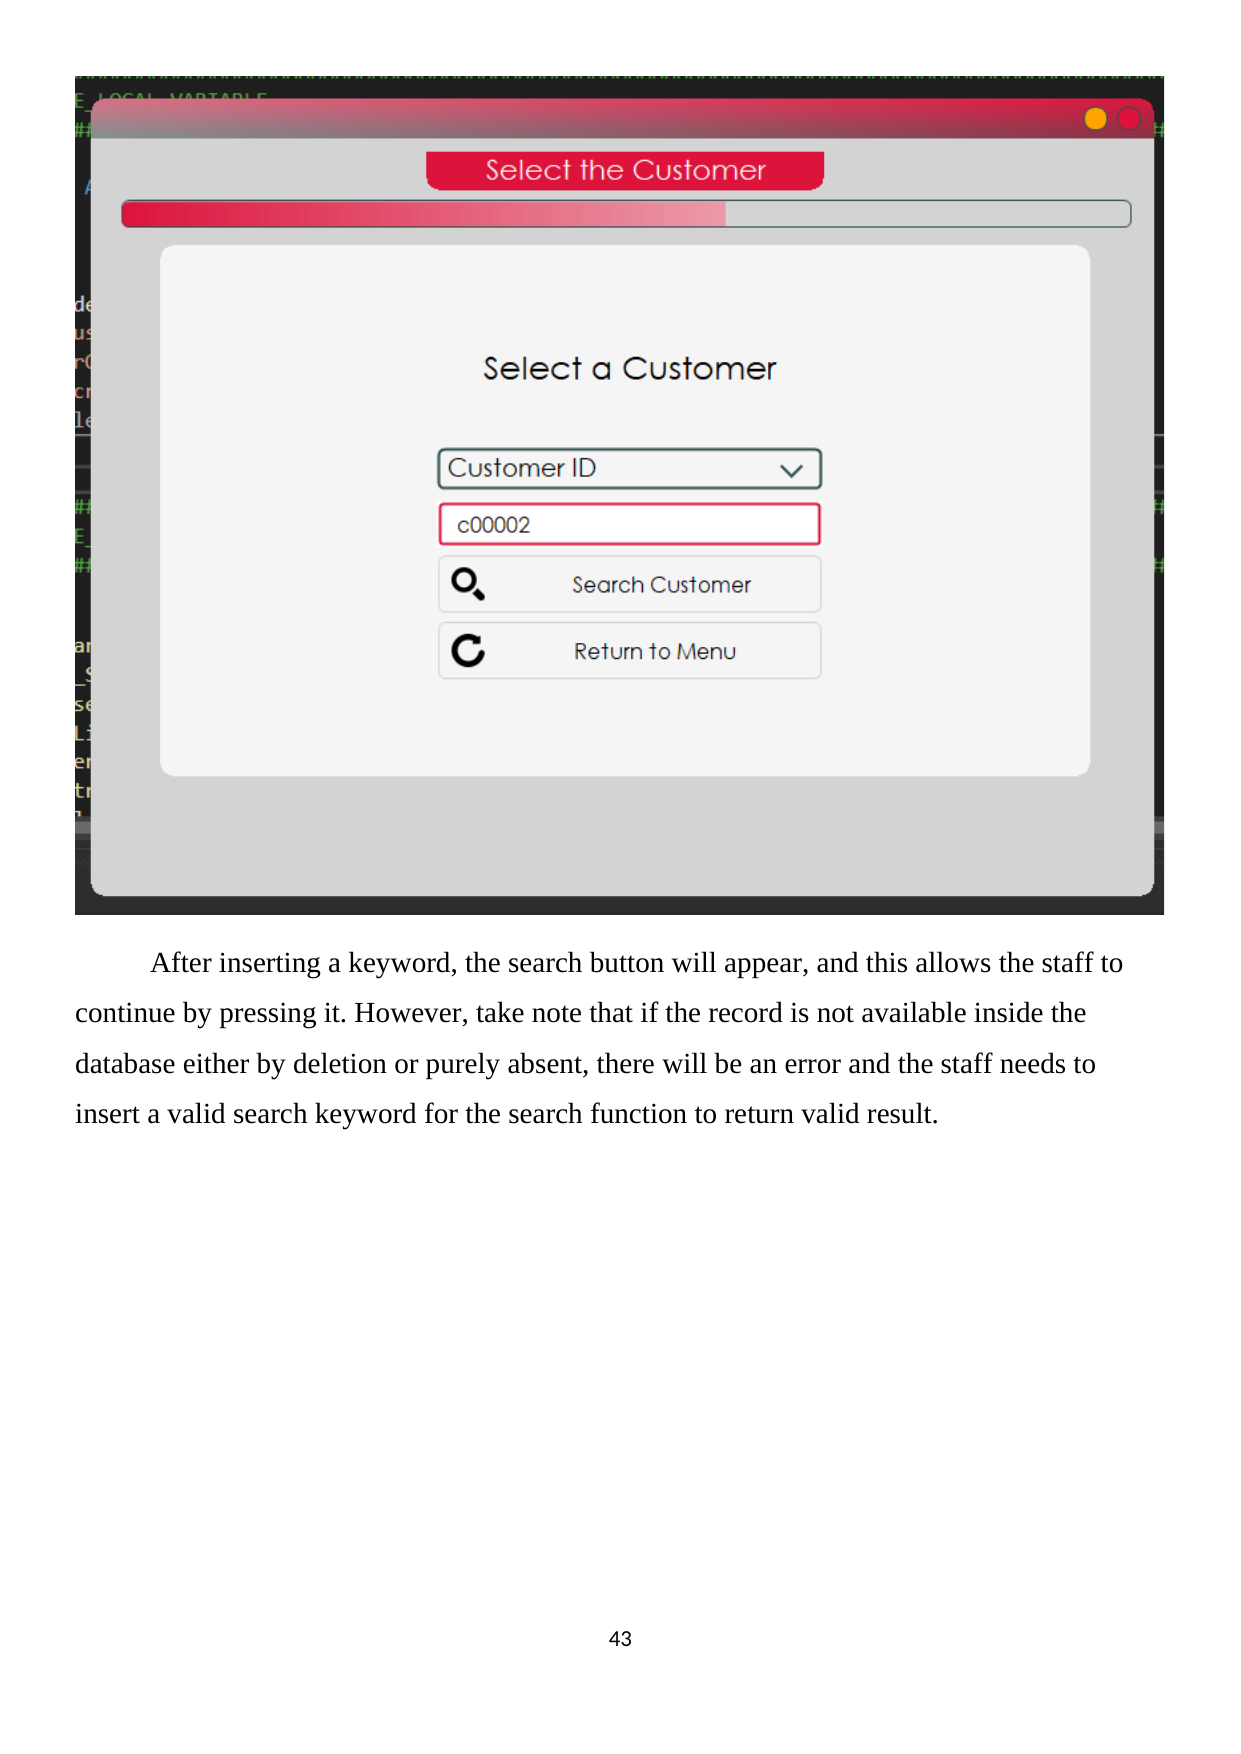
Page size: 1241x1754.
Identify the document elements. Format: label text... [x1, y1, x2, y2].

text After inserting a keyword, the search button will appear, and this allows the staff to continue by pressing it. However, take note that if the record is not available inside the database either by deletion or purely absent, there will be an error and the staff needs to insert a valid search keyword for the search function to return valid result. [75, 945, 1165, 1130]
picture [75, 76, 1165, 915]
